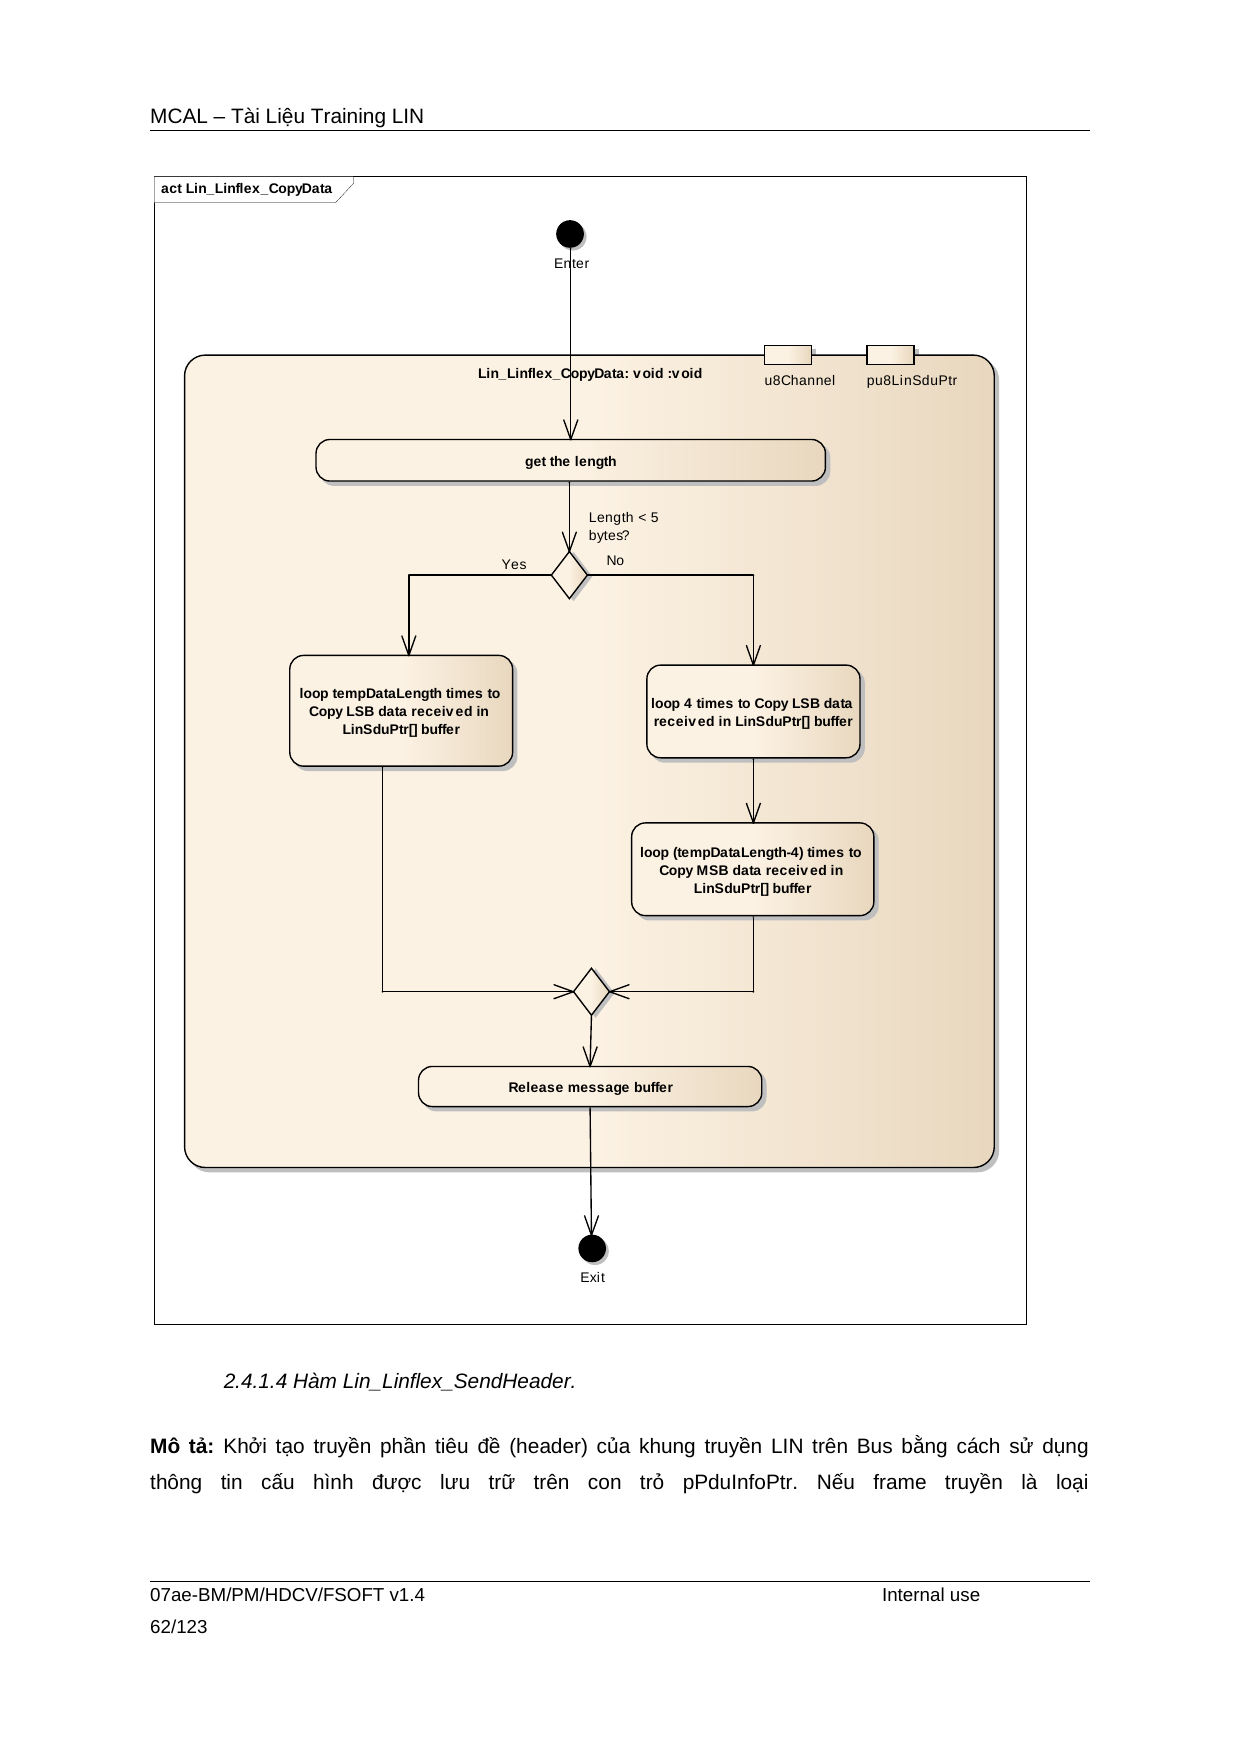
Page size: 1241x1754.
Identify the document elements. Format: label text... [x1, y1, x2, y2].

subtitle 2.4.1.4 Hàm Lin_Linflex_SendHeader. [223, 1369, 1090, 1393]
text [150, 1434, 1090, 1494]
